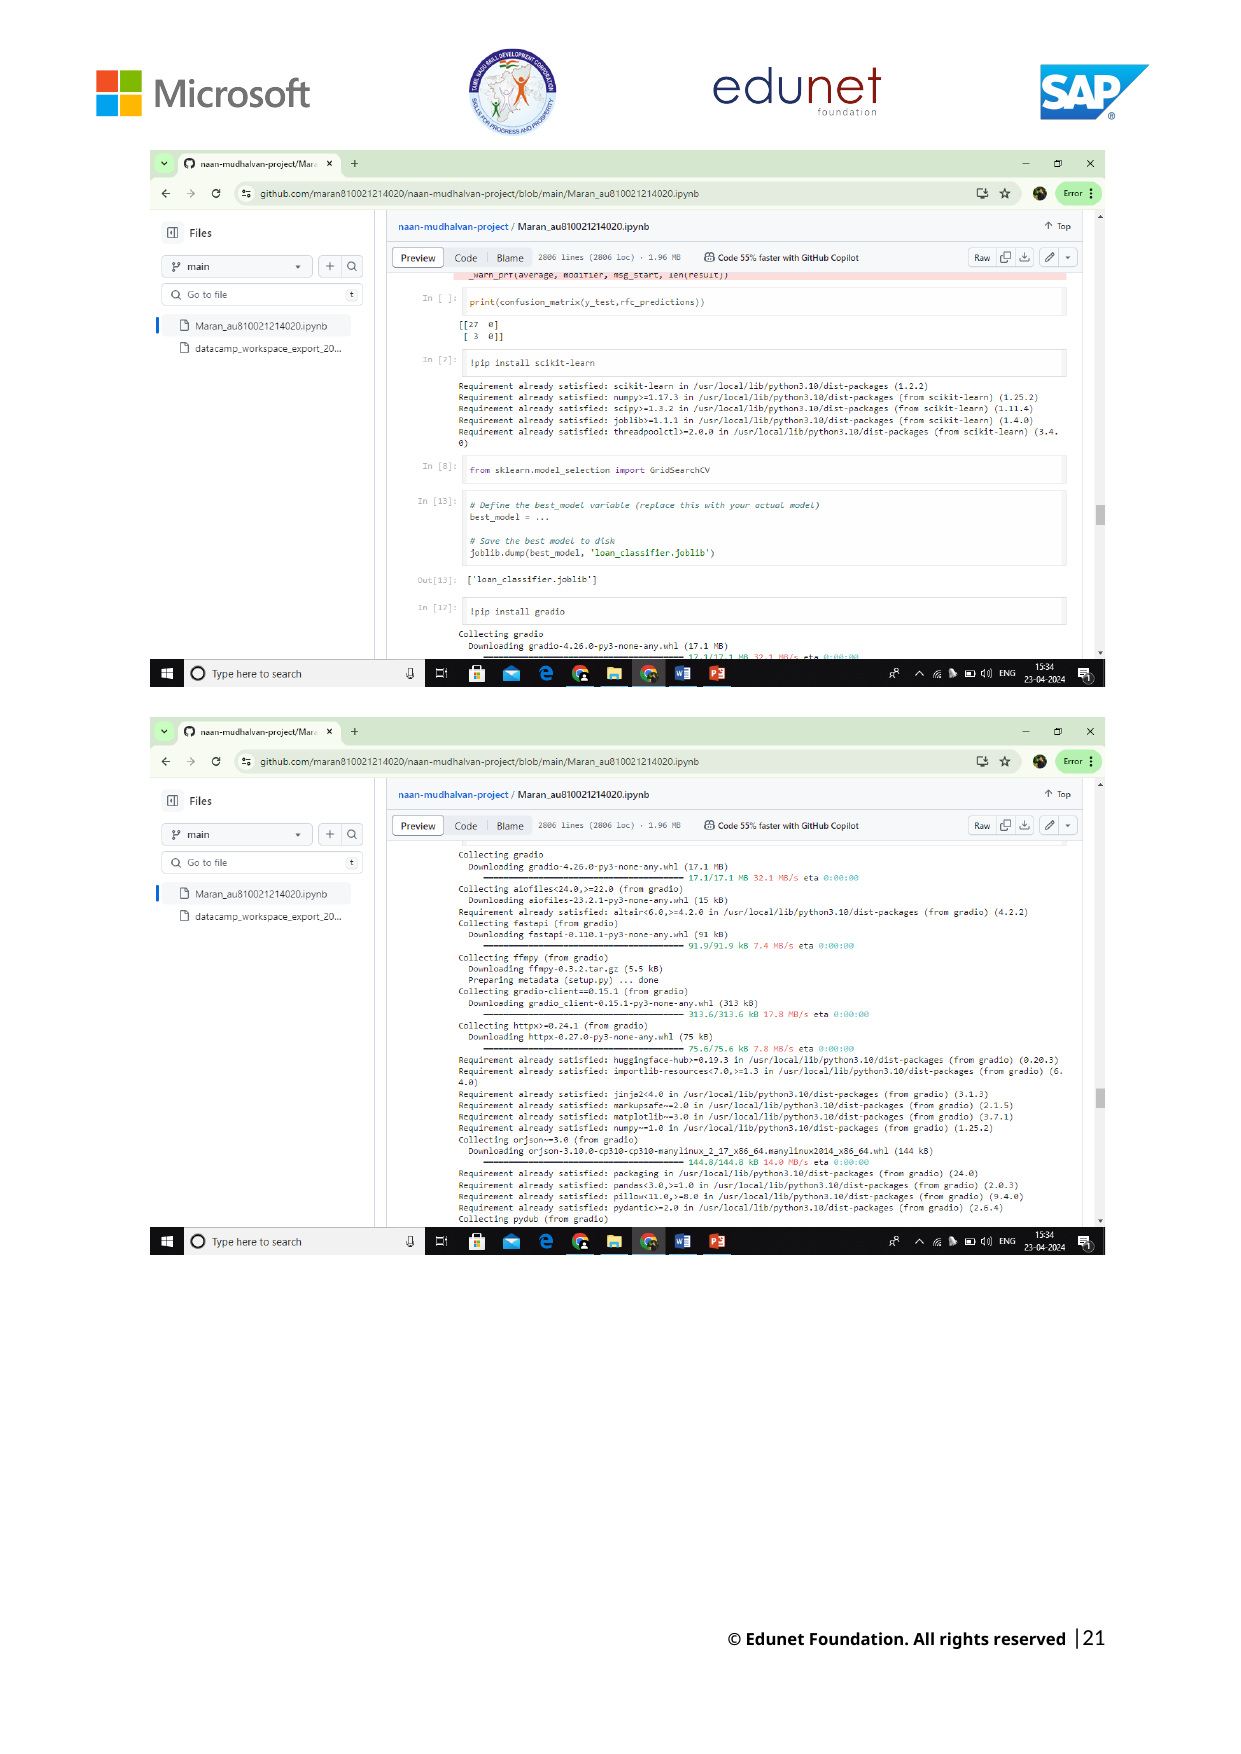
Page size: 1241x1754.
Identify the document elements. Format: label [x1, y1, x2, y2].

picture [466, 45, 558, 137]
picture [91, 65, 316, 121]
picture [1039, 63, 1151, 121]
picture [706, 60, 889, 122]
picture [150, 150, 1106, 687]
picture [150, 717, 1106, 1255]
